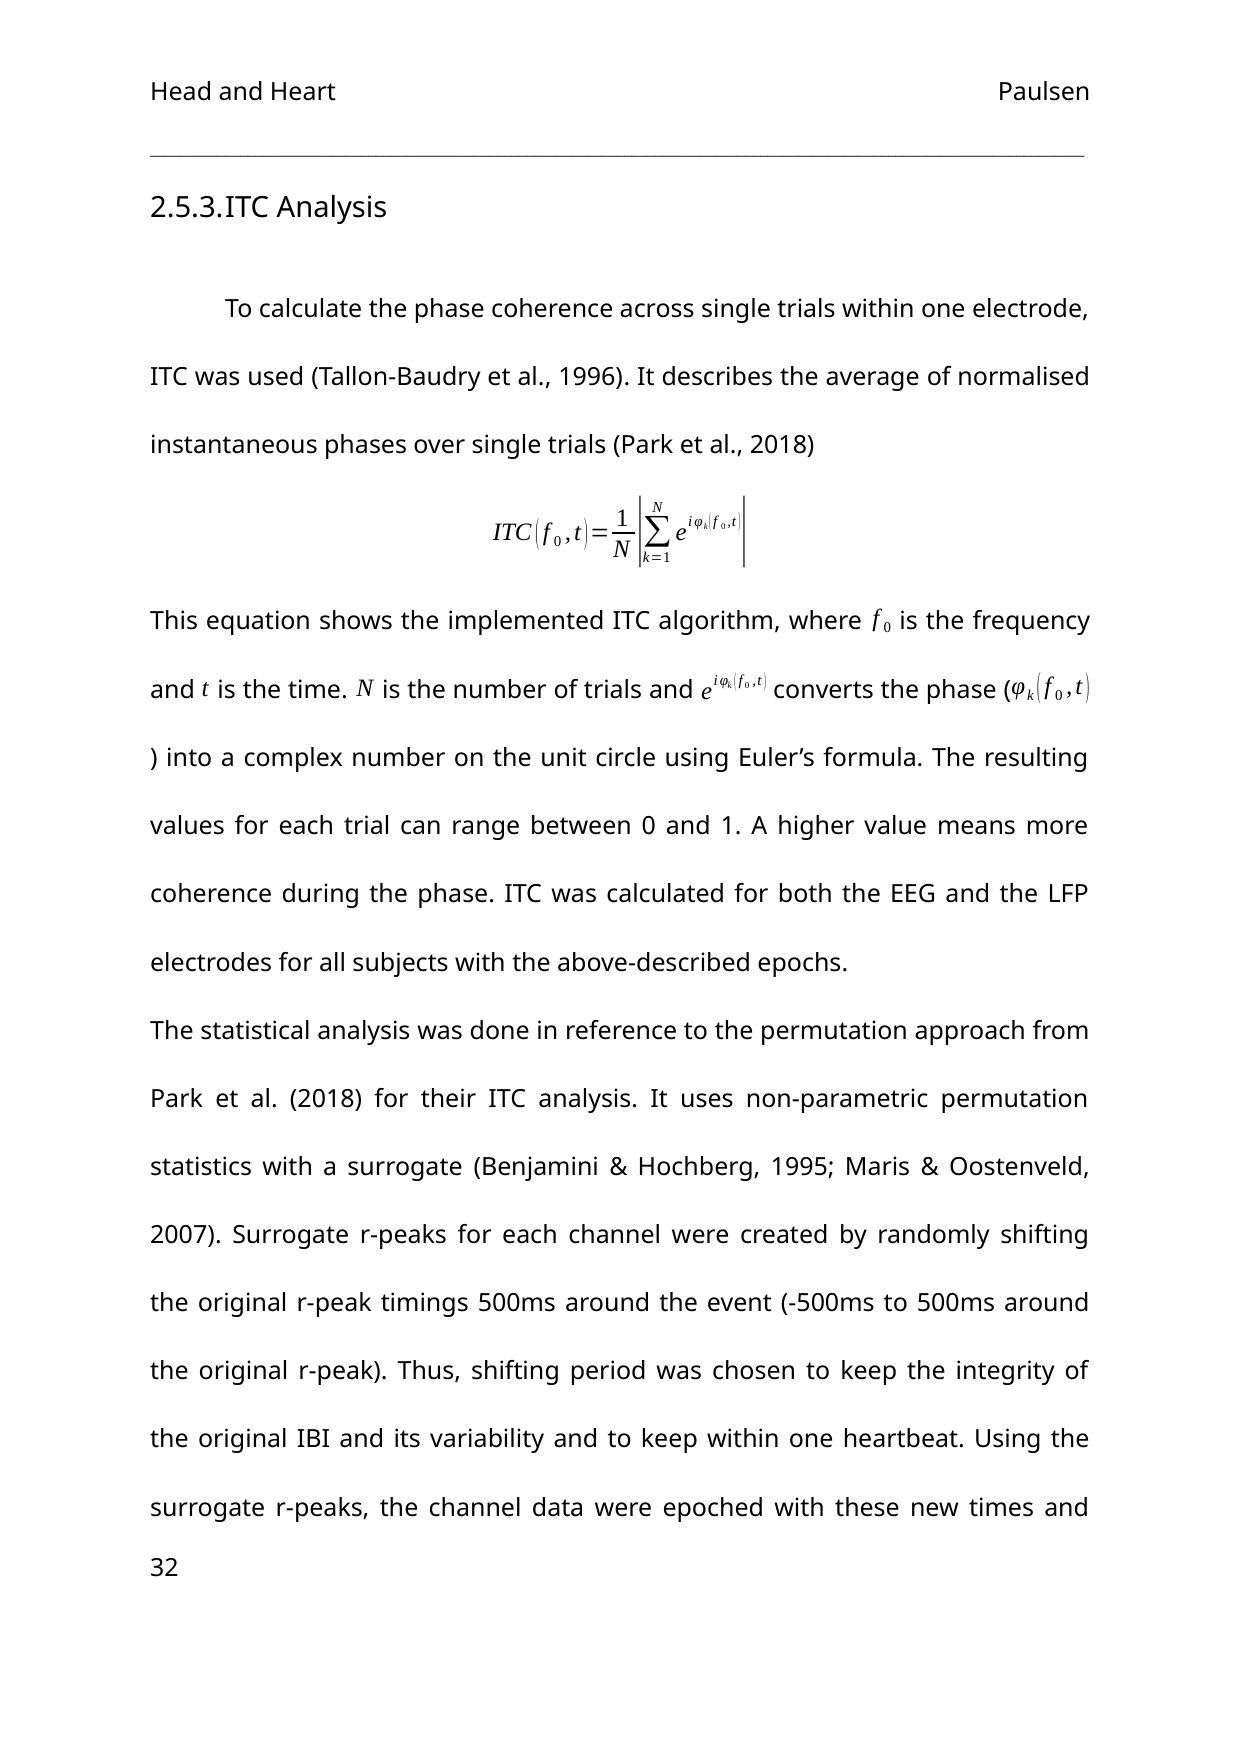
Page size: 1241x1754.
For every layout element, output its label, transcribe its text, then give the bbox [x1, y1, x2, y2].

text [150, 1012, 1090, 1523]
subtitle ITC Analysis [150, 186, 1090, 226]
text To calculate the phase coherence across single trials within one electrode, ITC was used (Tallon-Baudry et al., 1996). It describes the average of normalised instantaneous phases over single trials (Park et al., 2018) [150, 290, 1090, 461]
text This equation shows the implemented ITC algorithm, where is the frequency and is the time. is the number of trials and converts the phase () into a complex number on the unit circle using Euler’s formula. The resulting values for each trial can range between 0 and 1. A higher value means more coherence during the phase. ITC was calculated for both the EEG and the LFP electrodes for all subjects with the above-described epochs. [150, 603, 1090, 978]
